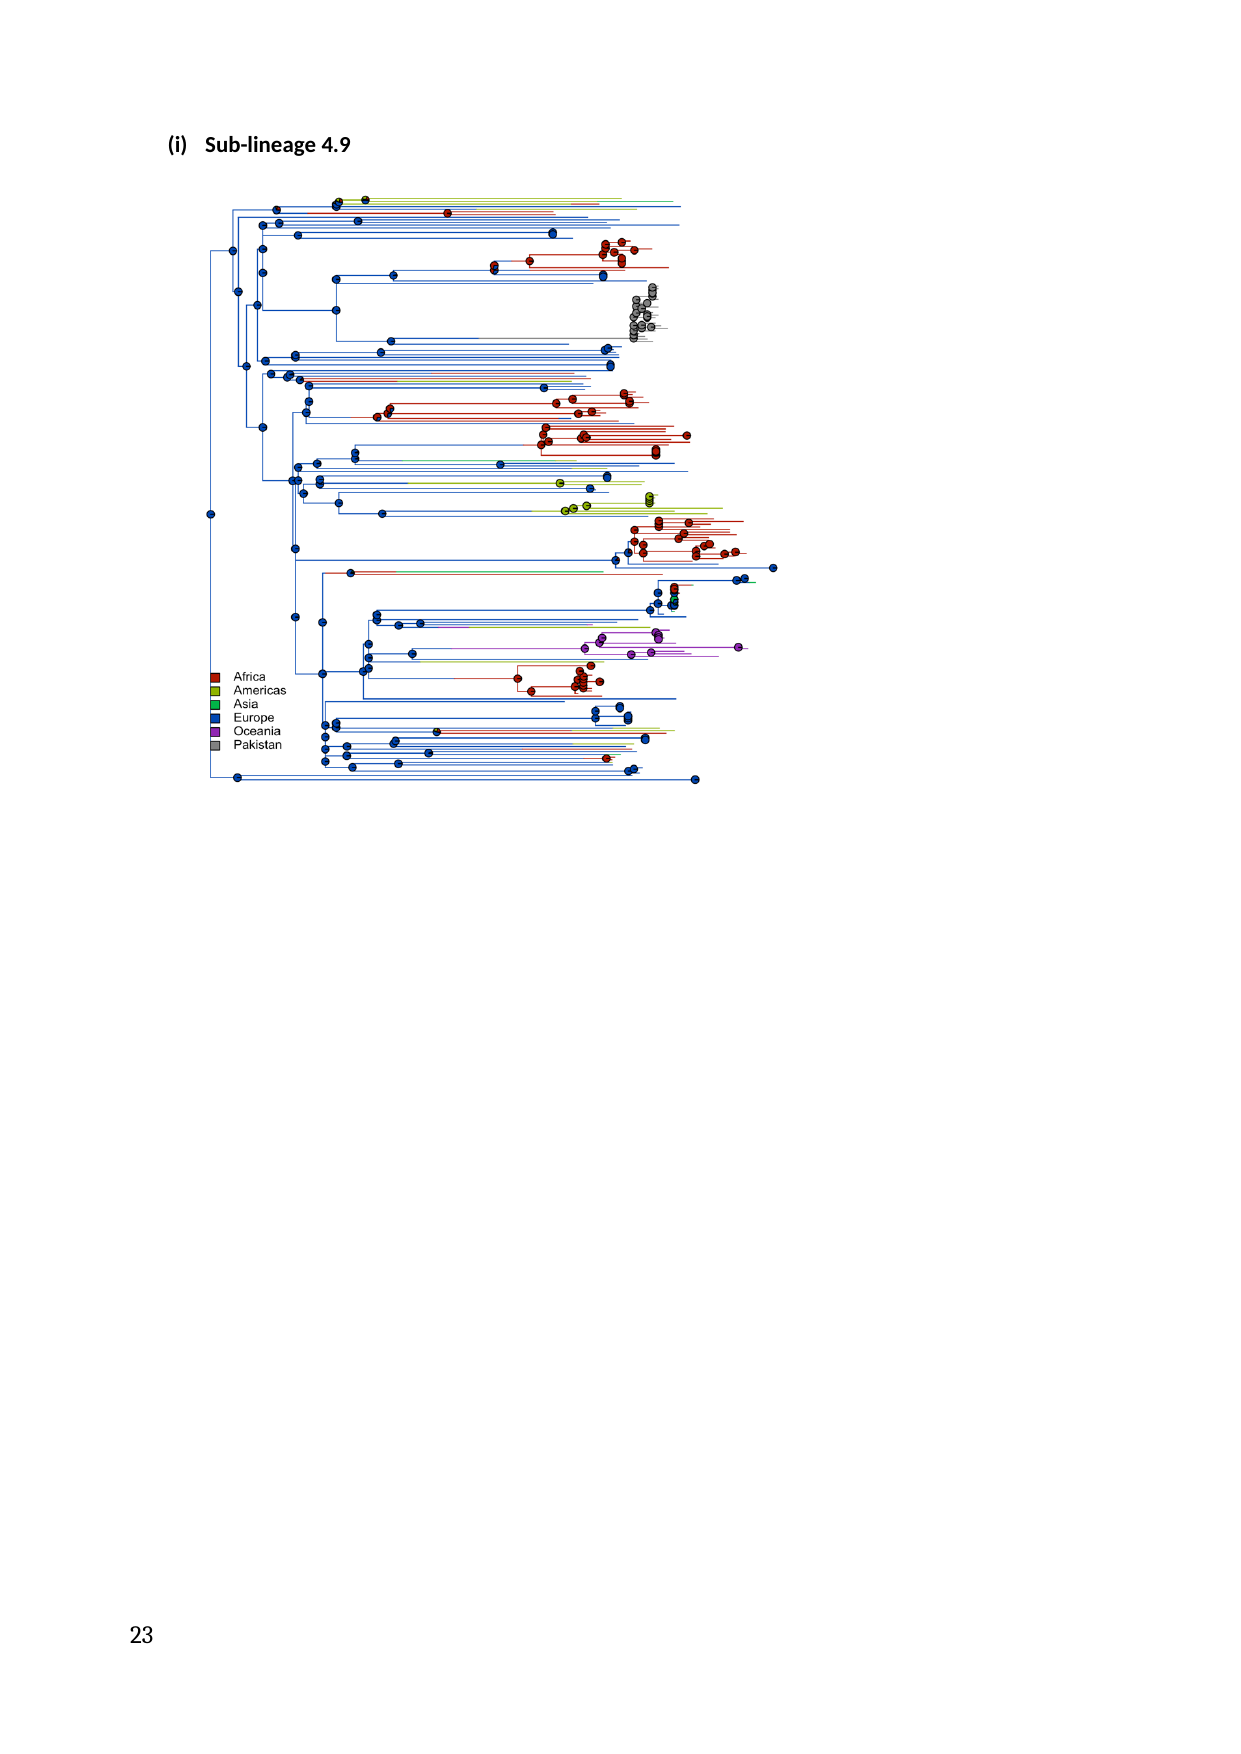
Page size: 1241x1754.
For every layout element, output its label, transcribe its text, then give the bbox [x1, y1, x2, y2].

list Sub-lineage 4.9 [167, 130, 1110, 158]
picture [186, 173, 818, 806]
